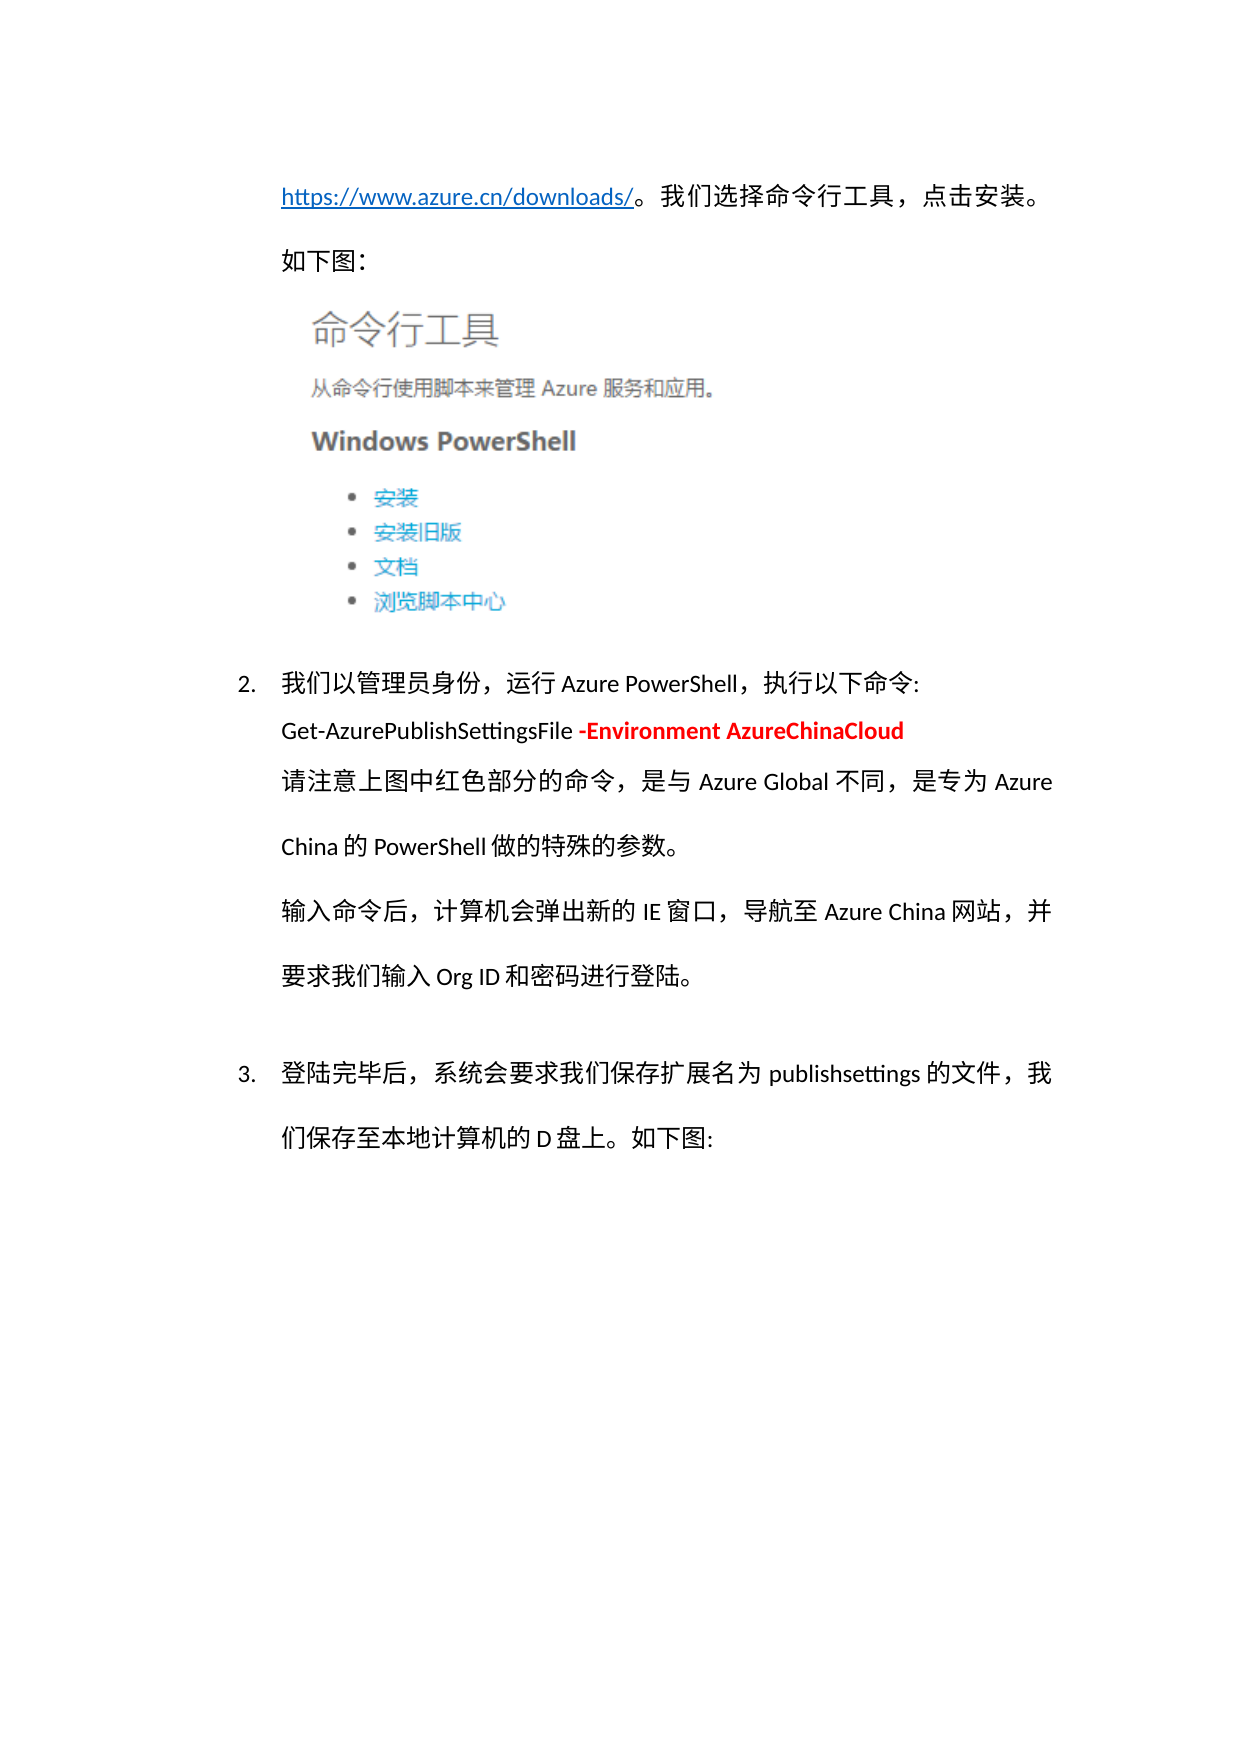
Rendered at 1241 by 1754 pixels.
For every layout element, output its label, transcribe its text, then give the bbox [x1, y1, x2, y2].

list 登陆完毕后，系统会要求我们保存扩展名为publishsettings的文件，我们保存至本地计算机的D盘上。如下图: [237, 1039, 1053, 1169]
list 输入命令后，计算机会弹出新的IE窗口，导航至Azure China网站，并要求我们输入Org ID和密码进行登陆。 [281, 877, 1053, 1007]
list Get-AzurePublishSettingsFile -Environment AzureChinaCloud [281, 714, 1053, 747]
list 请注意上图中红色部分的命令，是与Azure Global不同，是专为Azure China的PowerShell做的特殊的参数。 [281, 747, 1053, 877]
list https://www.azure.cn/downloads/。我们选择命令行工具，点击安装。如下图： [281, 162, 1053, 292]
picture [281, 292, 743, 636]
list 我们以管理员身份，运行Azure PowerShell，执行以下命令: [237, 649, 1053, 714]
